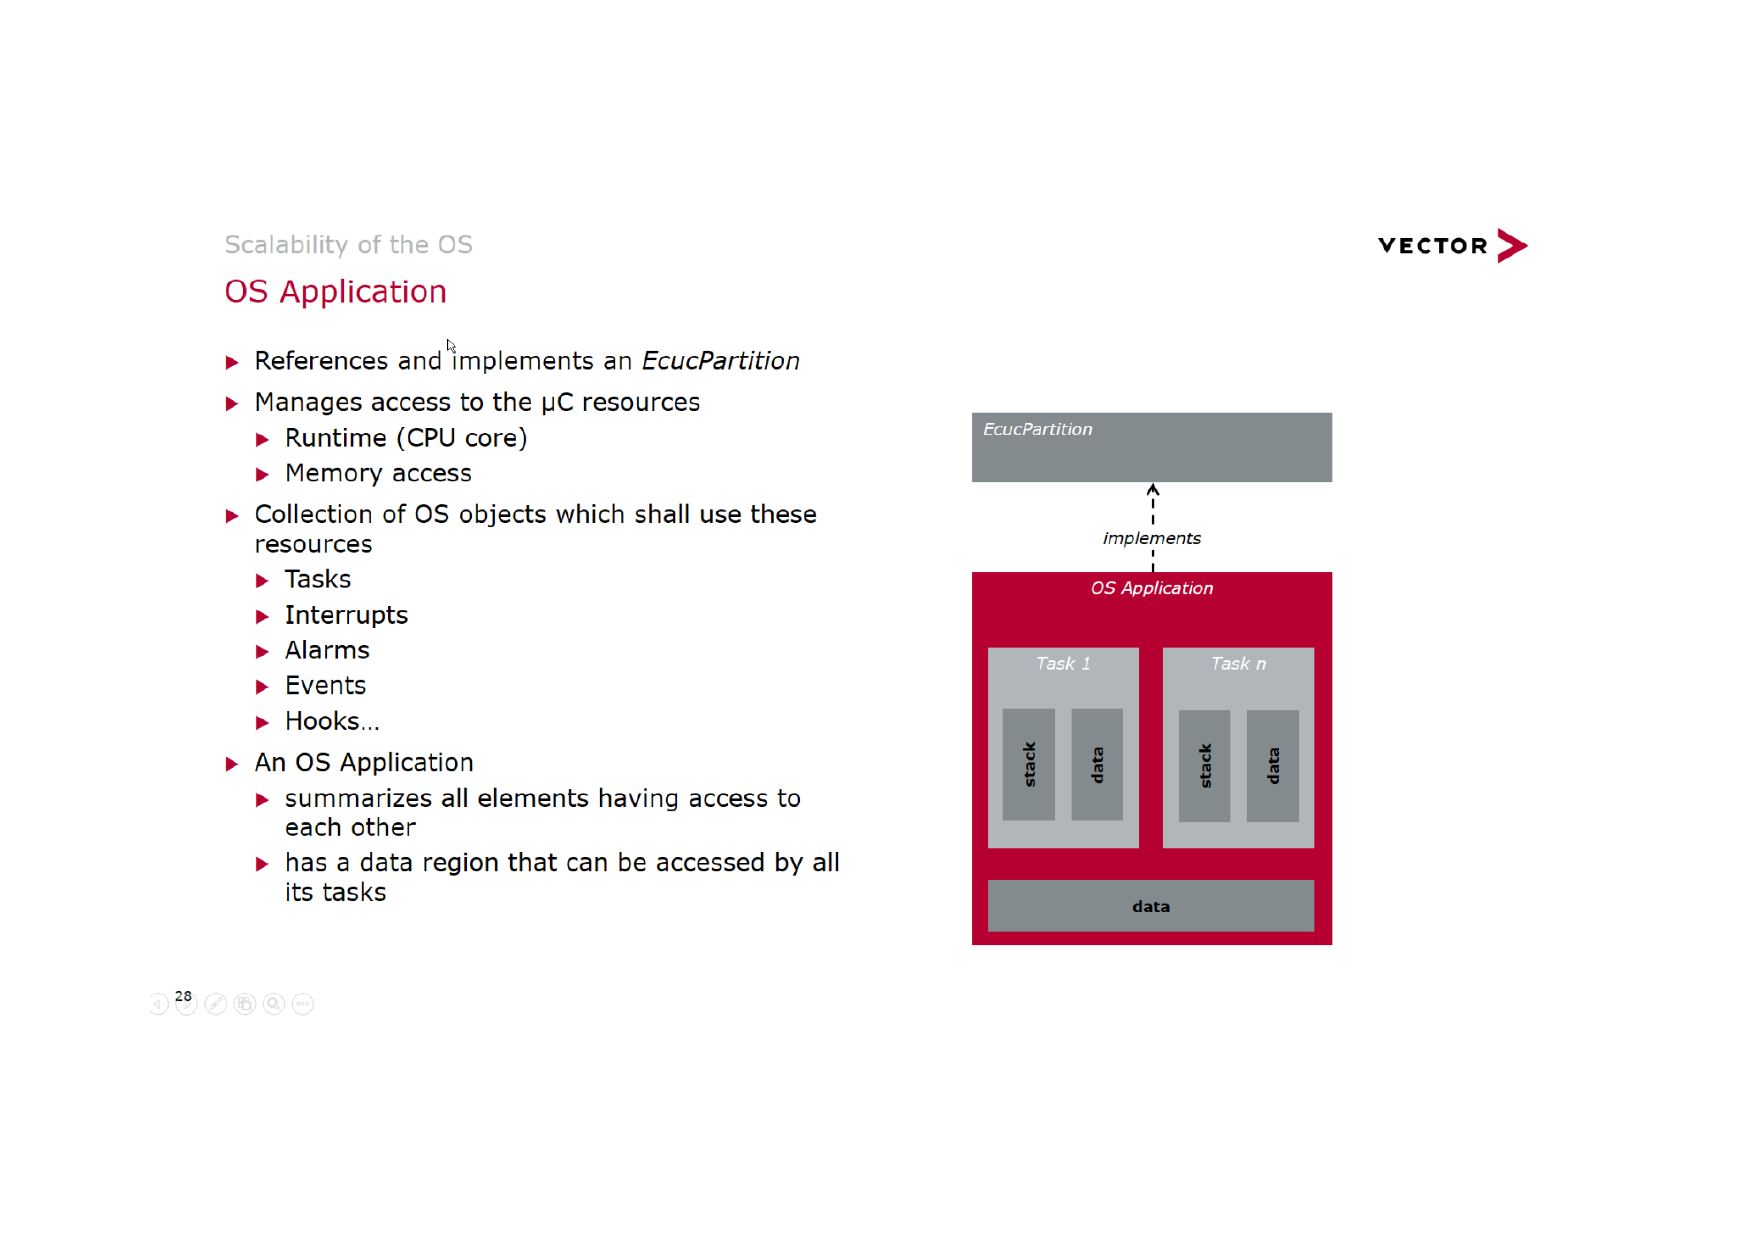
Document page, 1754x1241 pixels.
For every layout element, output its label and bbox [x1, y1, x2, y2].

picture [150, 197, 1604, 1017]
